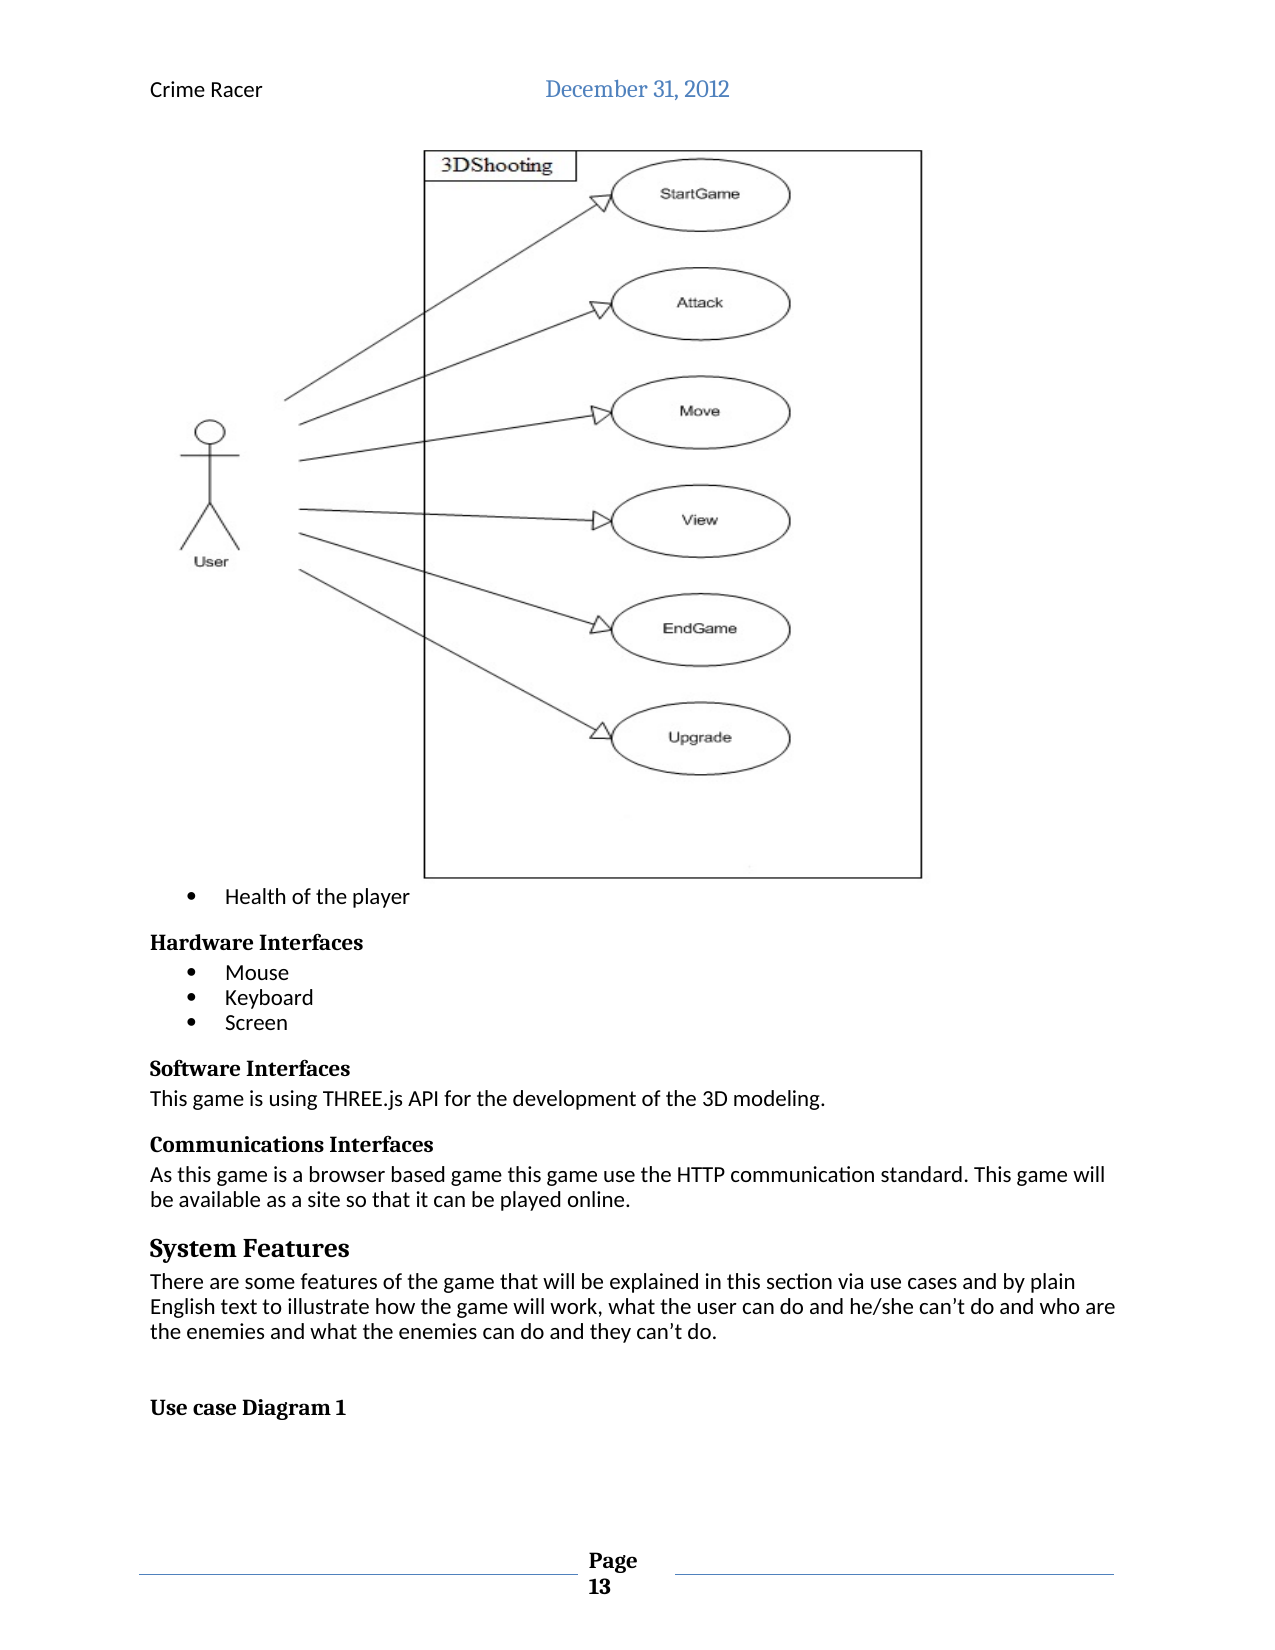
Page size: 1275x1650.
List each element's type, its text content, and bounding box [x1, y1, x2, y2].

picture [150, 150, 1153, 885]
subtitle Communications Interfaces [150, 1132, 1125, 1159]
subtitle Hardware Interfaces [150, 930, 1125, 957]
text As this game is a browser based game this game use the HTTP communication standard. This game will be available as a site so that it can be played online. [150, 1162, 1125, 1212]
text This game is using THREE.js API for the development of the 3D modeling. [150, 1086, 1125, 1111]
text There are some features of the game that will be explained in this section via use cases and by plain English text to illustrate how the game will work, what the user can do and he/she can’t do and who are the enemies and what the enemies can do and they can’t do. [150, 1269, 1125, 1344]
subtitle Use case Diagram 1 [150, 1365, 1125, 1421]
list Keyboard [187, 985, 1125, 1010]
subtitle Software Interfaces [150, 1056, 1125, 1083]
list Mouse [187, 960, 1125, 985]
list Screen [187, 1010, 1125, 1035]
subtitle System Features [150, 1233, 1125, 1264]
list Health of the player [187, 885, 1125, 909]
